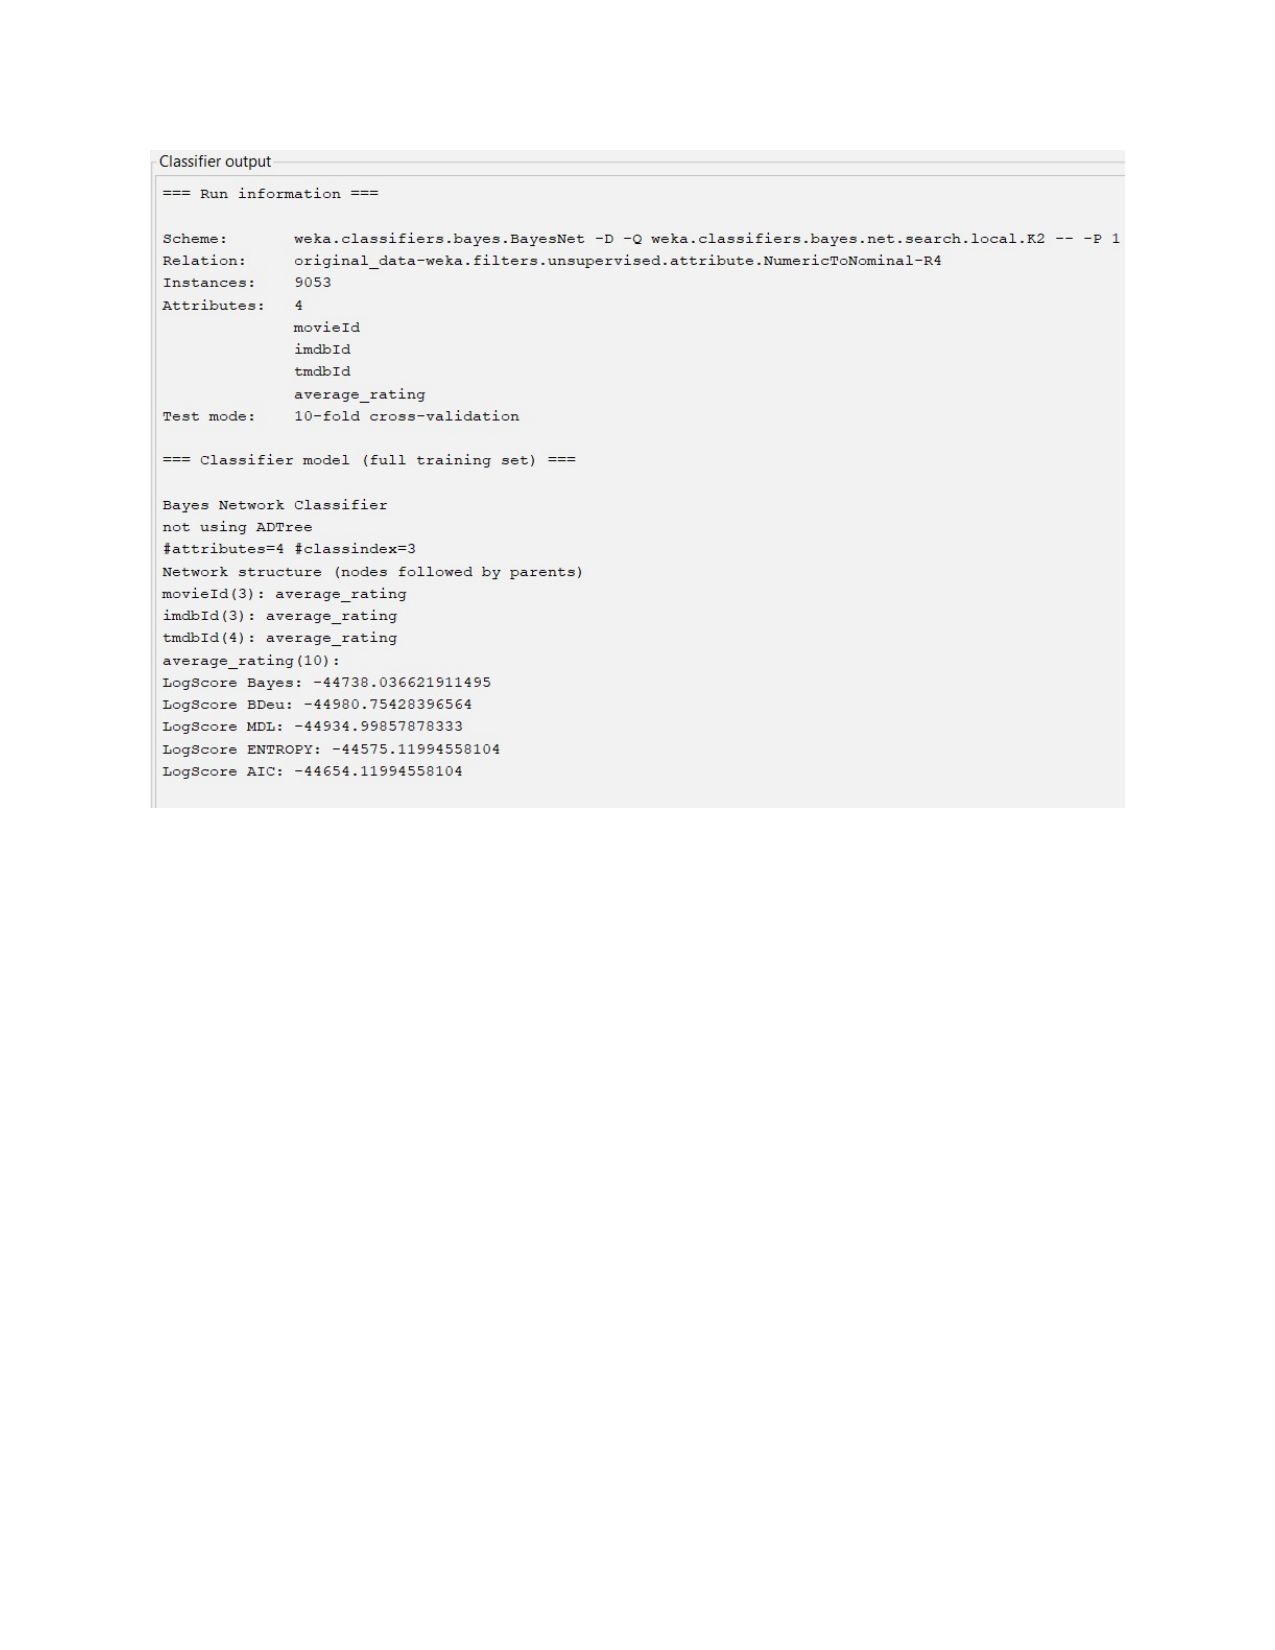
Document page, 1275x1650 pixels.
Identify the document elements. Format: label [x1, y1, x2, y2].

picture [150, 150, 1125, 808]
